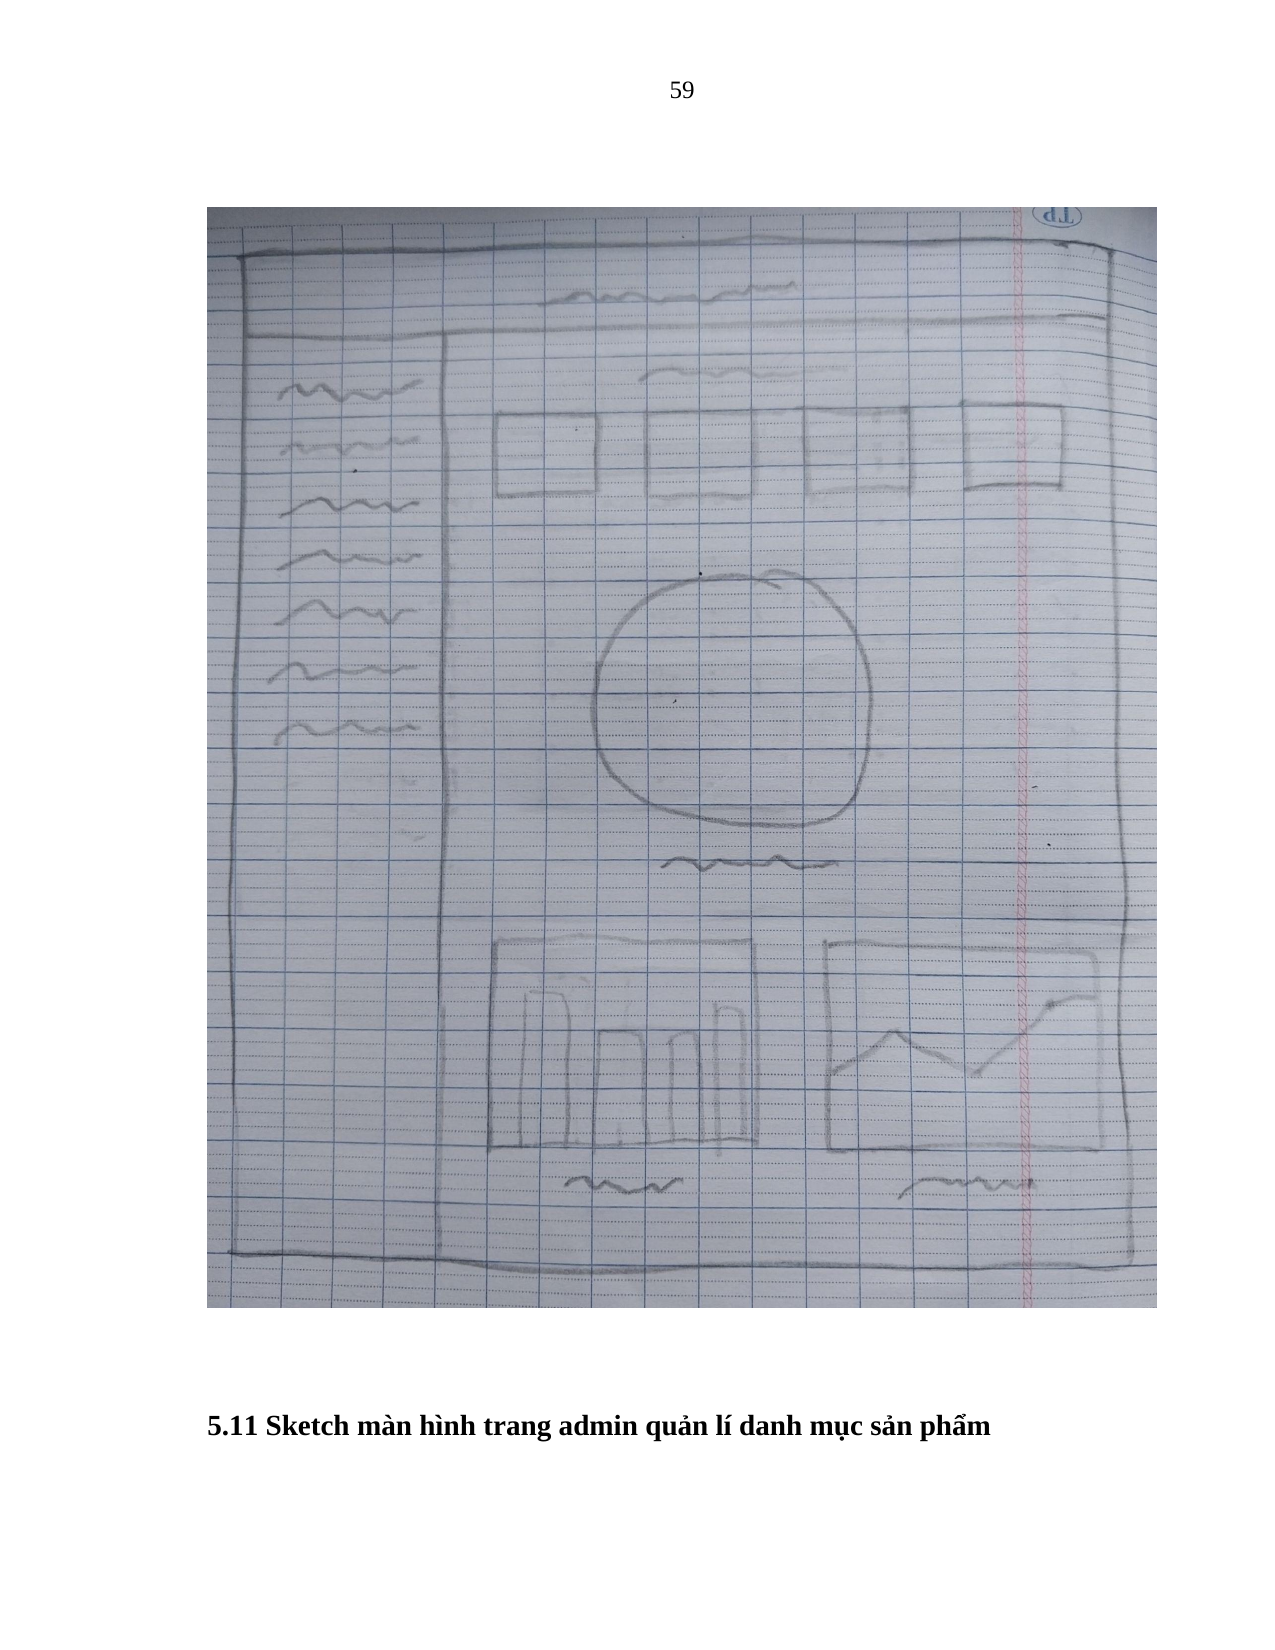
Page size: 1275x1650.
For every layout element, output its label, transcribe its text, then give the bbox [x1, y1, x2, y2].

text 5.11 Sketch màn hình trang admin quản lí danh mục sản phẩm [207, 1408, 1156, 1442]
picture [207, 207, 1157, 1308]
